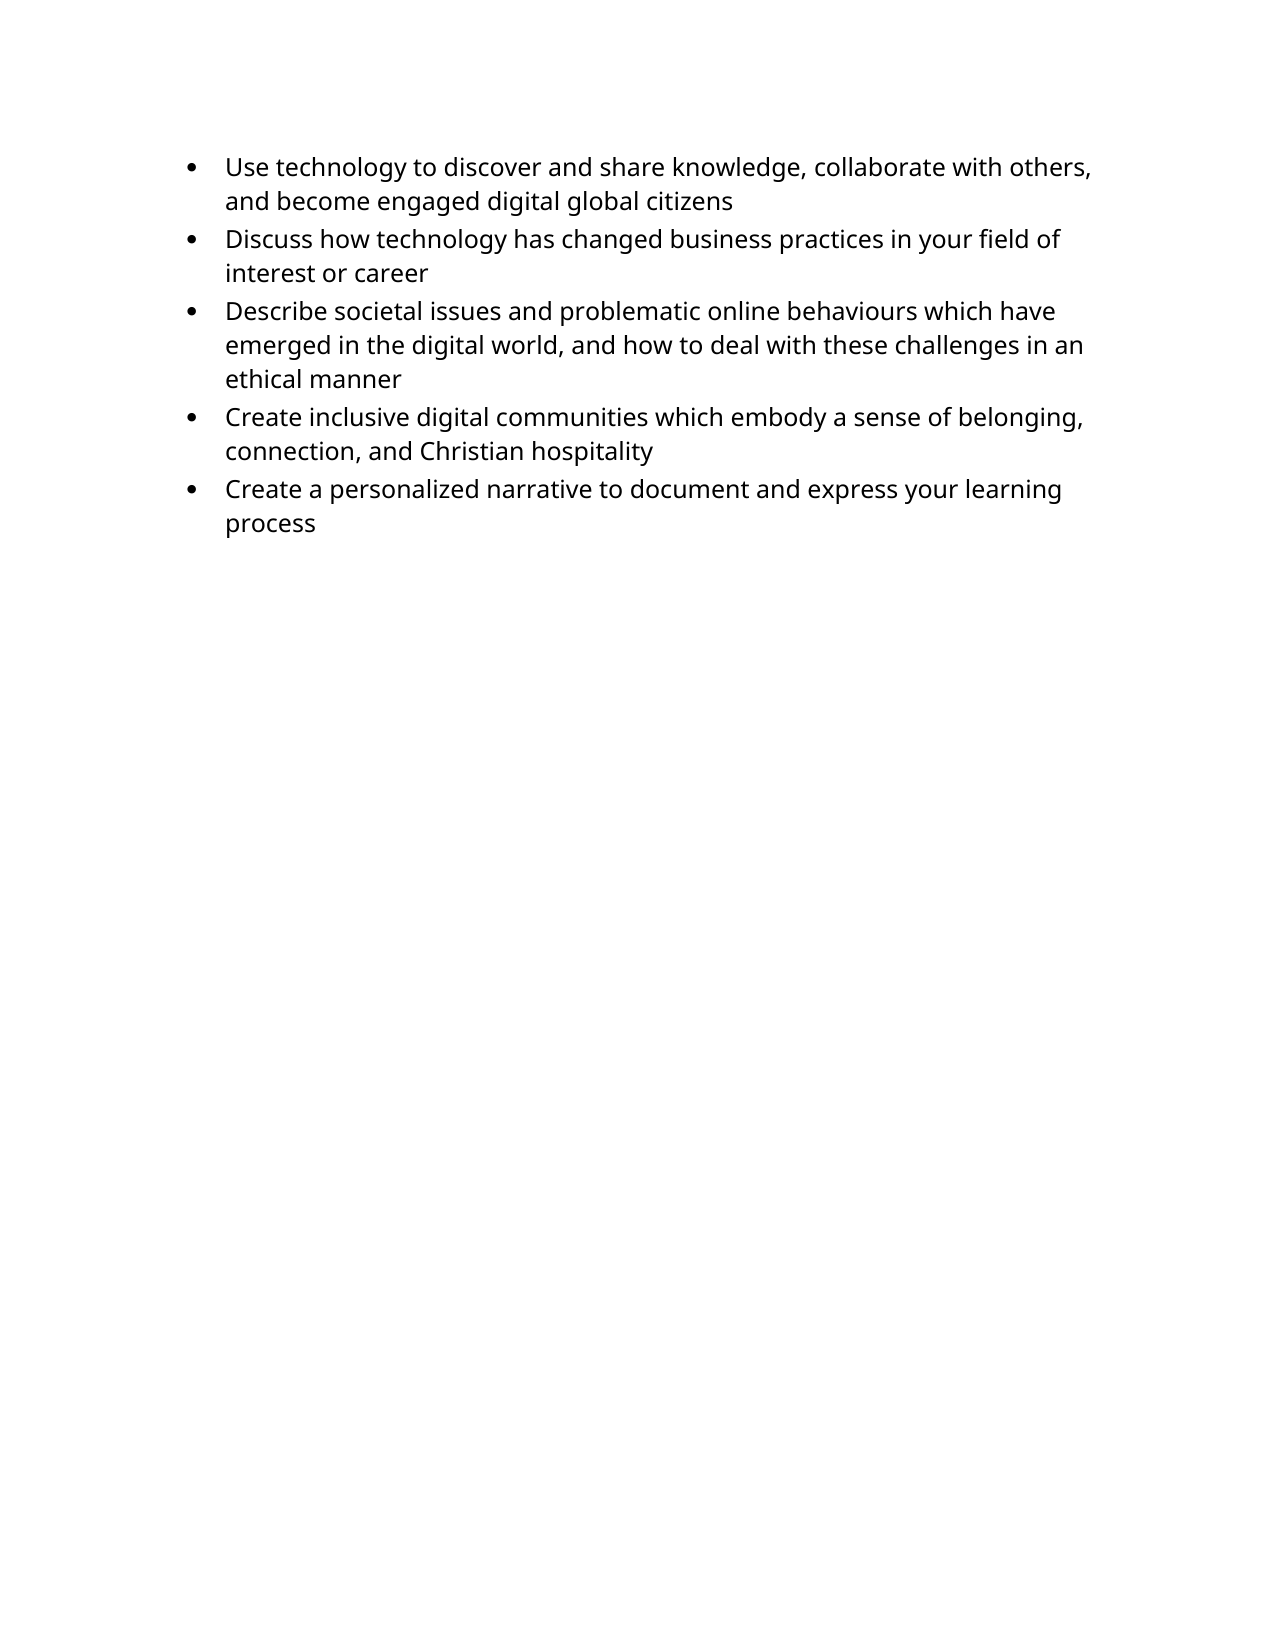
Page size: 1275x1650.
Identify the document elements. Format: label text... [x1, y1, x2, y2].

list Discuss how technology has changed business practices in your field of interest or career [187, 222, 1125, 290]
list Use technology to discover and share knowledge, collaborate with others, and become engaged digital global citizens [187, 150, 1125, 218]
list Describe societal issues and problematic online behaviours which have emerged in the digital world, and how to deal with these challenges in an ethical manner [187, 294, 1125, 396]
list Create inclusive digital communities which embody a sense of belonging, connection, and Christian hospitality [187, 400, 1125, 468]
list Create a personalized narrative to document and express your learning process [187, 472, 1125, 540]
